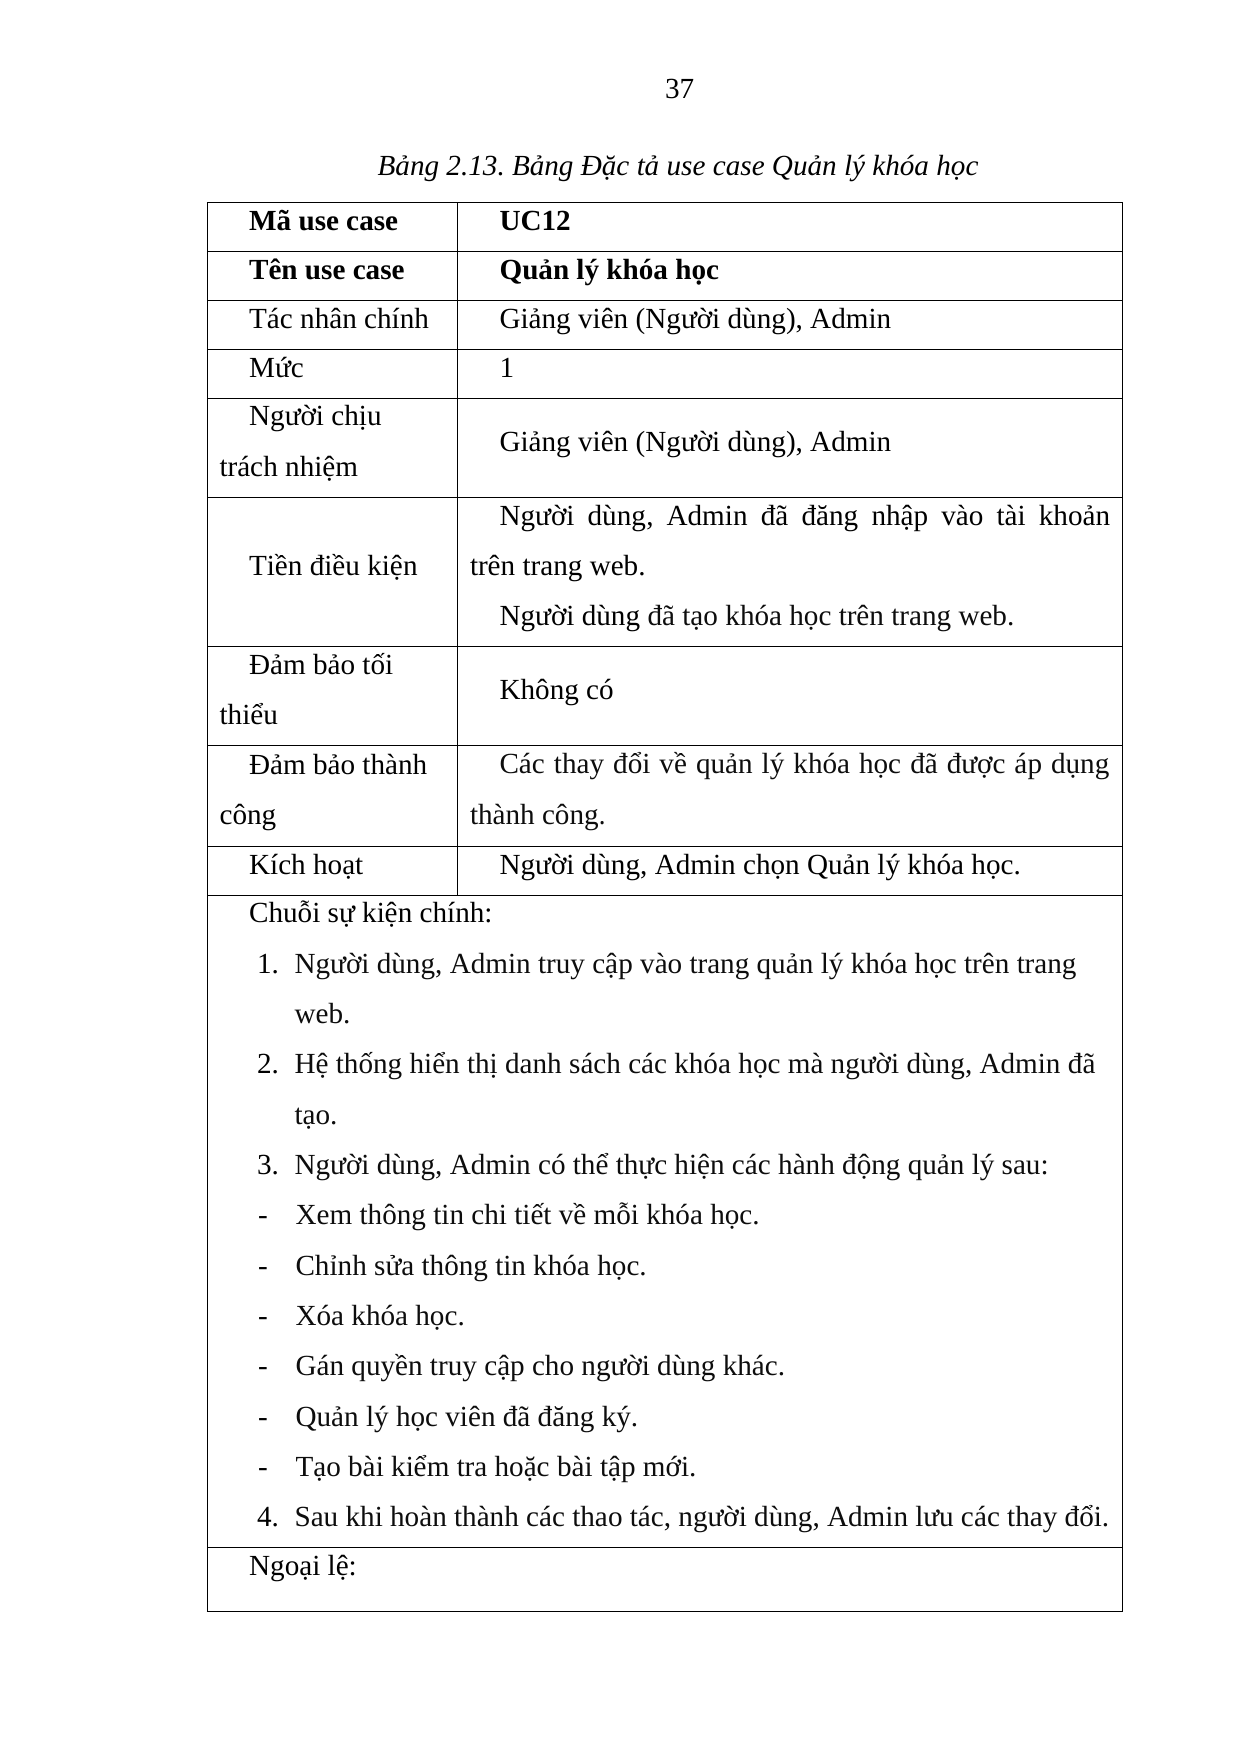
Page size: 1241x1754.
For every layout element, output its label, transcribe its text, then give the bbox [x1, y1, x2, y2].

table_cell Giảng viên (Người dùng), Admin [458, 399, 1122, 497]
table_cell Kích hoạt [208, 847, 457, 894]
table_cell Người dùng, Admin đã đăng nhập vào tài khoản trên trang web. Người dùng đã tạo khóa học trên trang web. [458, 498, 1122, 646]
table_cell 1 [458, 350, 1122, 397]
table_cell Không có [458, 647, 1122, 745]
table_cell Tác nhân chính [208, 301, 457, 349]
text Bảng 2.13. Bảng Đặc tả use case Quản lý khóa học [207, 148, 1122, 181]
table_cell Người chịu trách nhiệm [208, 399, 457, 497]
table_cell Đảm bảo thành công [208, 746, 457, 846]
table_header Mã use case [208, 203, 457, 251]
table_cell Tiền điều kiện [208, 498, 457, 646]
table_cell Tên use case [208, 252, 457, 300]
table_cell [208, 1548, 1122, 1611]
table_cell Giảng viên (Người dùng), Admin [458, 301, 1122, 349]
table_cell Các thay đổi về quản lý khóa học đã được áp dụng thành công. [458, 746, 1122, 846]
table_cell Mức [208, 350, 457, 397]
table_cell Người dùng, Admin chọn Quản lý khóa học. [458, 847, 1122, 894]
table_cell Chuỗi sự kiện chính: Người dùng, Admin truy cập vào trang quản lý khóa học trên trang web. Hệ thống hiển thị danh sách các khóa học mà người dùng, Admin đã tạo. Người dùng, Admin có thể thực hiện các hành động quản lý sau: Xem thông tin chi tiết về mỗi khóa học. Chỉnh sửa thông tin khóa học. Xóa khóa học. Gán quyền truy cập cho người dùng khác. Quản lý học viên đã đăng ký. Tạo bài kiểm tra hoặc bài tập mới. Sau khi hoàn thành các thao tác, người dùng, Admin lưu các thay đổi. [208, 896, 1122, 1547]
table_cell Quản lý khóa học [458, 252, 1122, 300]
table_cell Đảm bảo tối thiểu [208, 647, 457, 745]
table_header UC12 [458, 203, 1122, 251]
